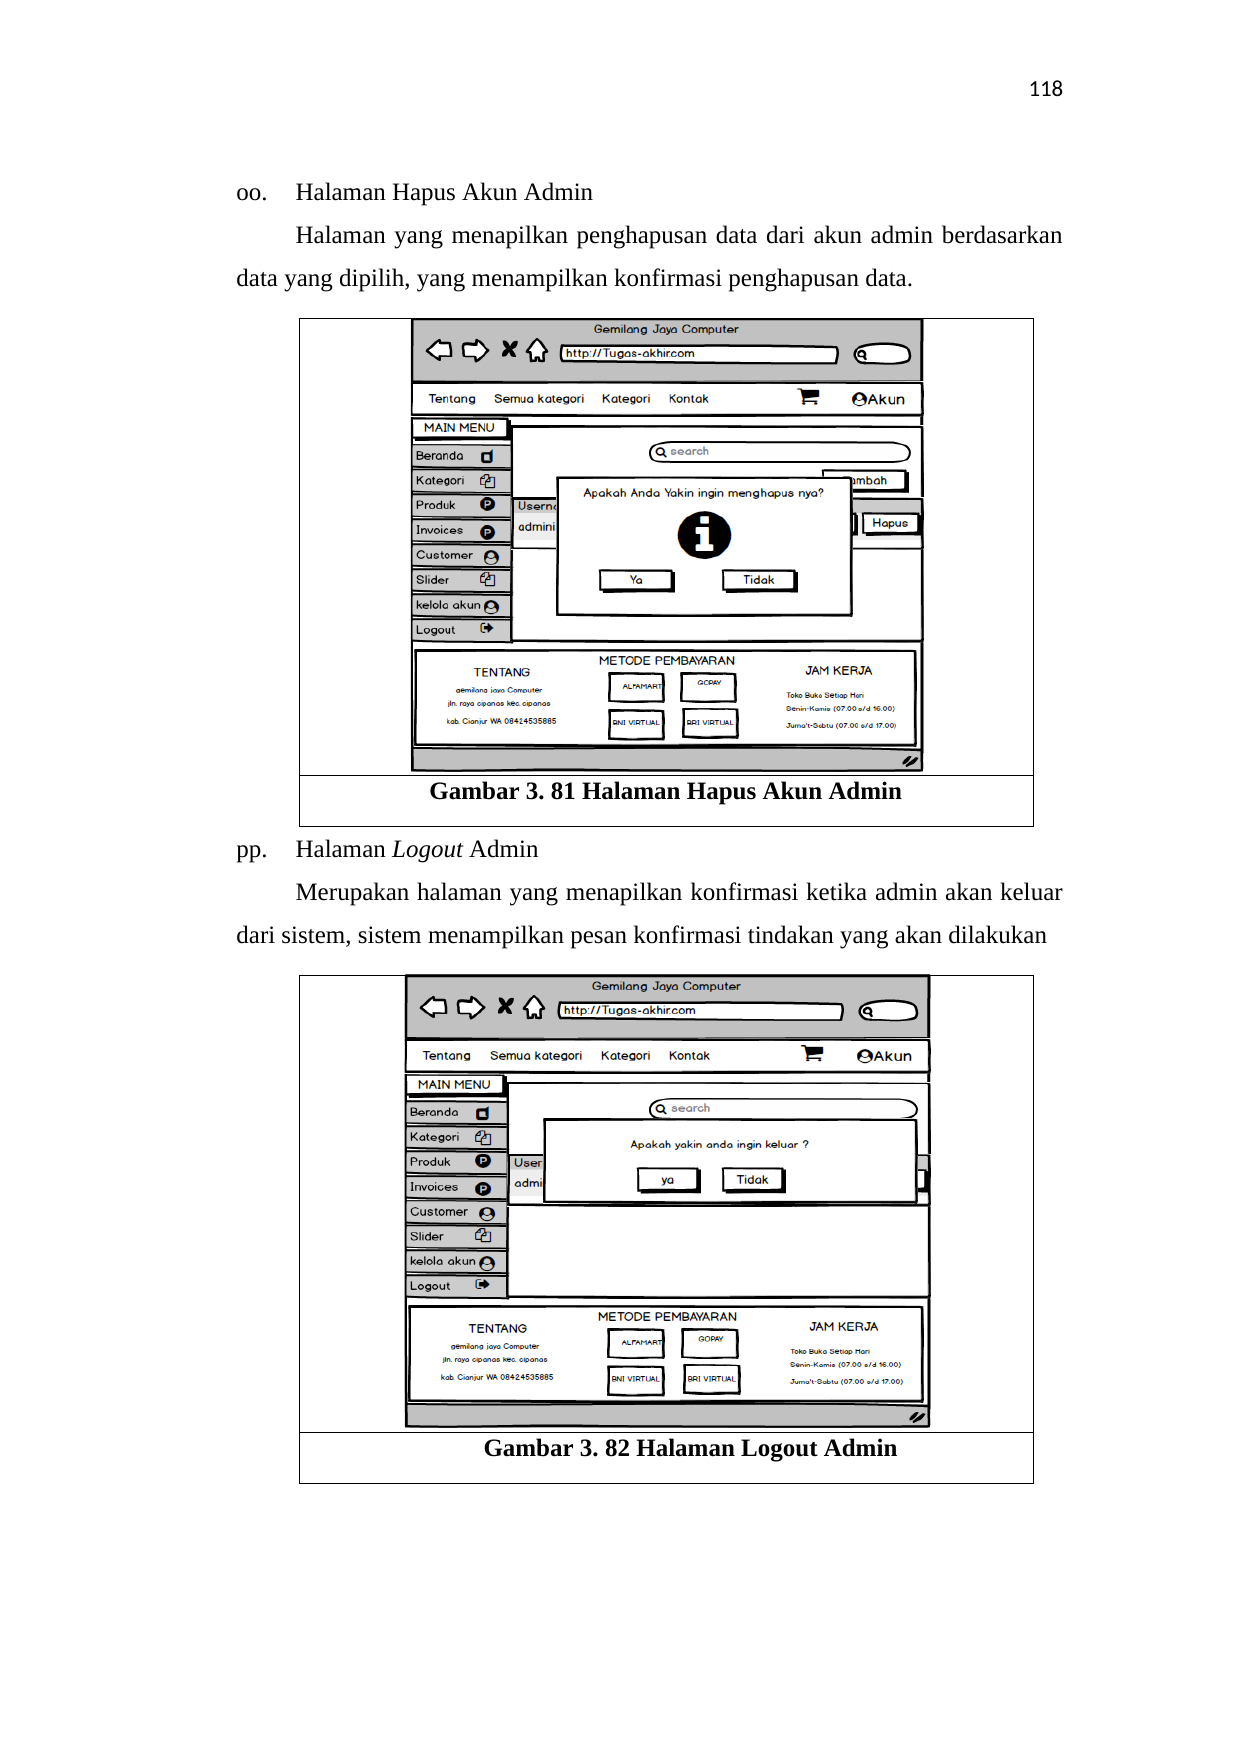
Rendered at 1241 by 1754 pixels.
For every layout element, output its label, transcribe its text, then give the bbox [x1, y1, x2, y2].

text Merupakan halaman yang menapilkan konfirmasi ketika admin akan keluar dari sistem, sistem menampilkan pesan konfirmasi tindakan yang akan dilakukan [236, 877, 1063, 949]
text Halaman yang menapilkan penghapusan data dari akun admin berdasarkan data yang dipilih, yang menampilkan konfirmasi penghapusan data. [236, 220, 1063, 292]
table_header [300, 976, 1033, 1432]
list Halaman Logout Admin [236, 834, 1063, 863]
table_header [300, 319, 1033, 775]
table_cell Gambar 3. 81 Halaman Hapus Akun Admin [300, 776, 1033, 826]
list Halaman Hapus Akun Admin [236, 177, 1063, 206]
